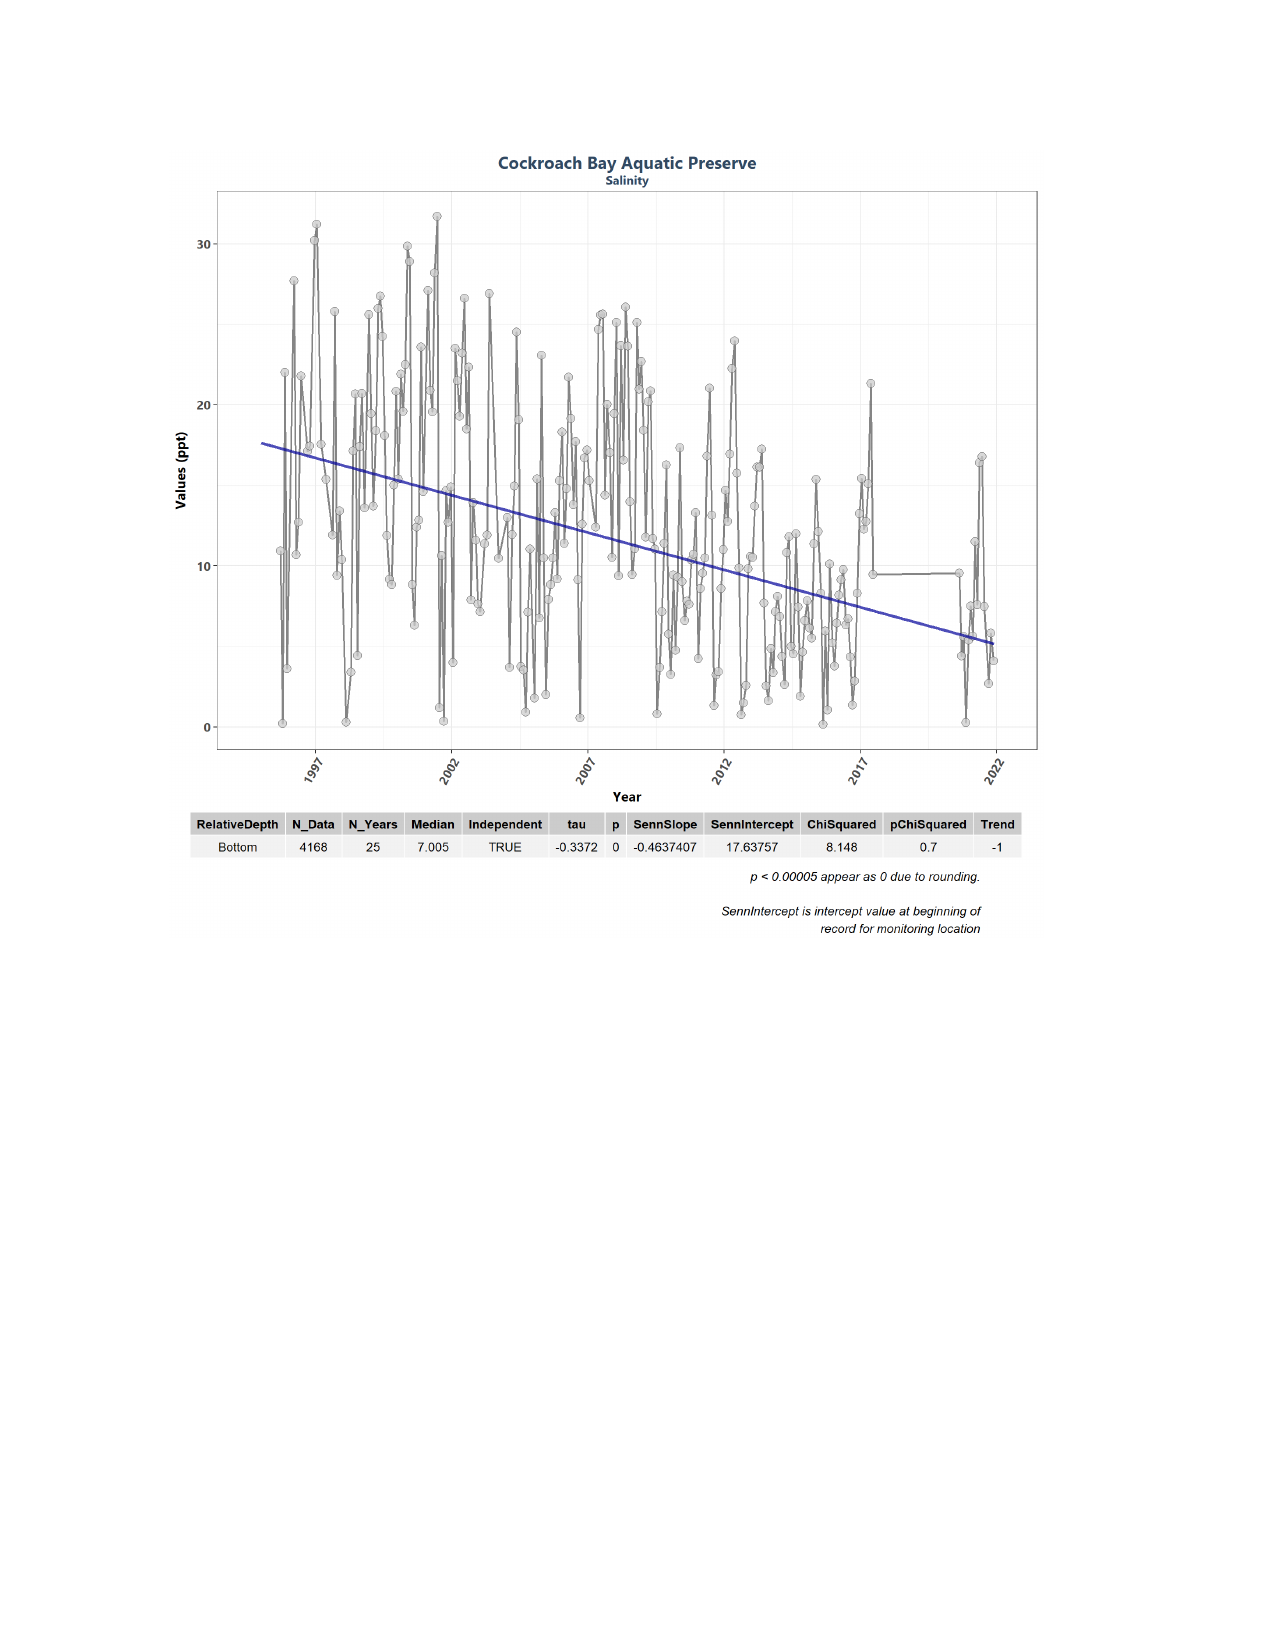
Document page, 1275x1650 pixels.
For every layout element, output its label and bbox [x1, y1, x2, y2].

picture [168, 150, 1044, 938]
